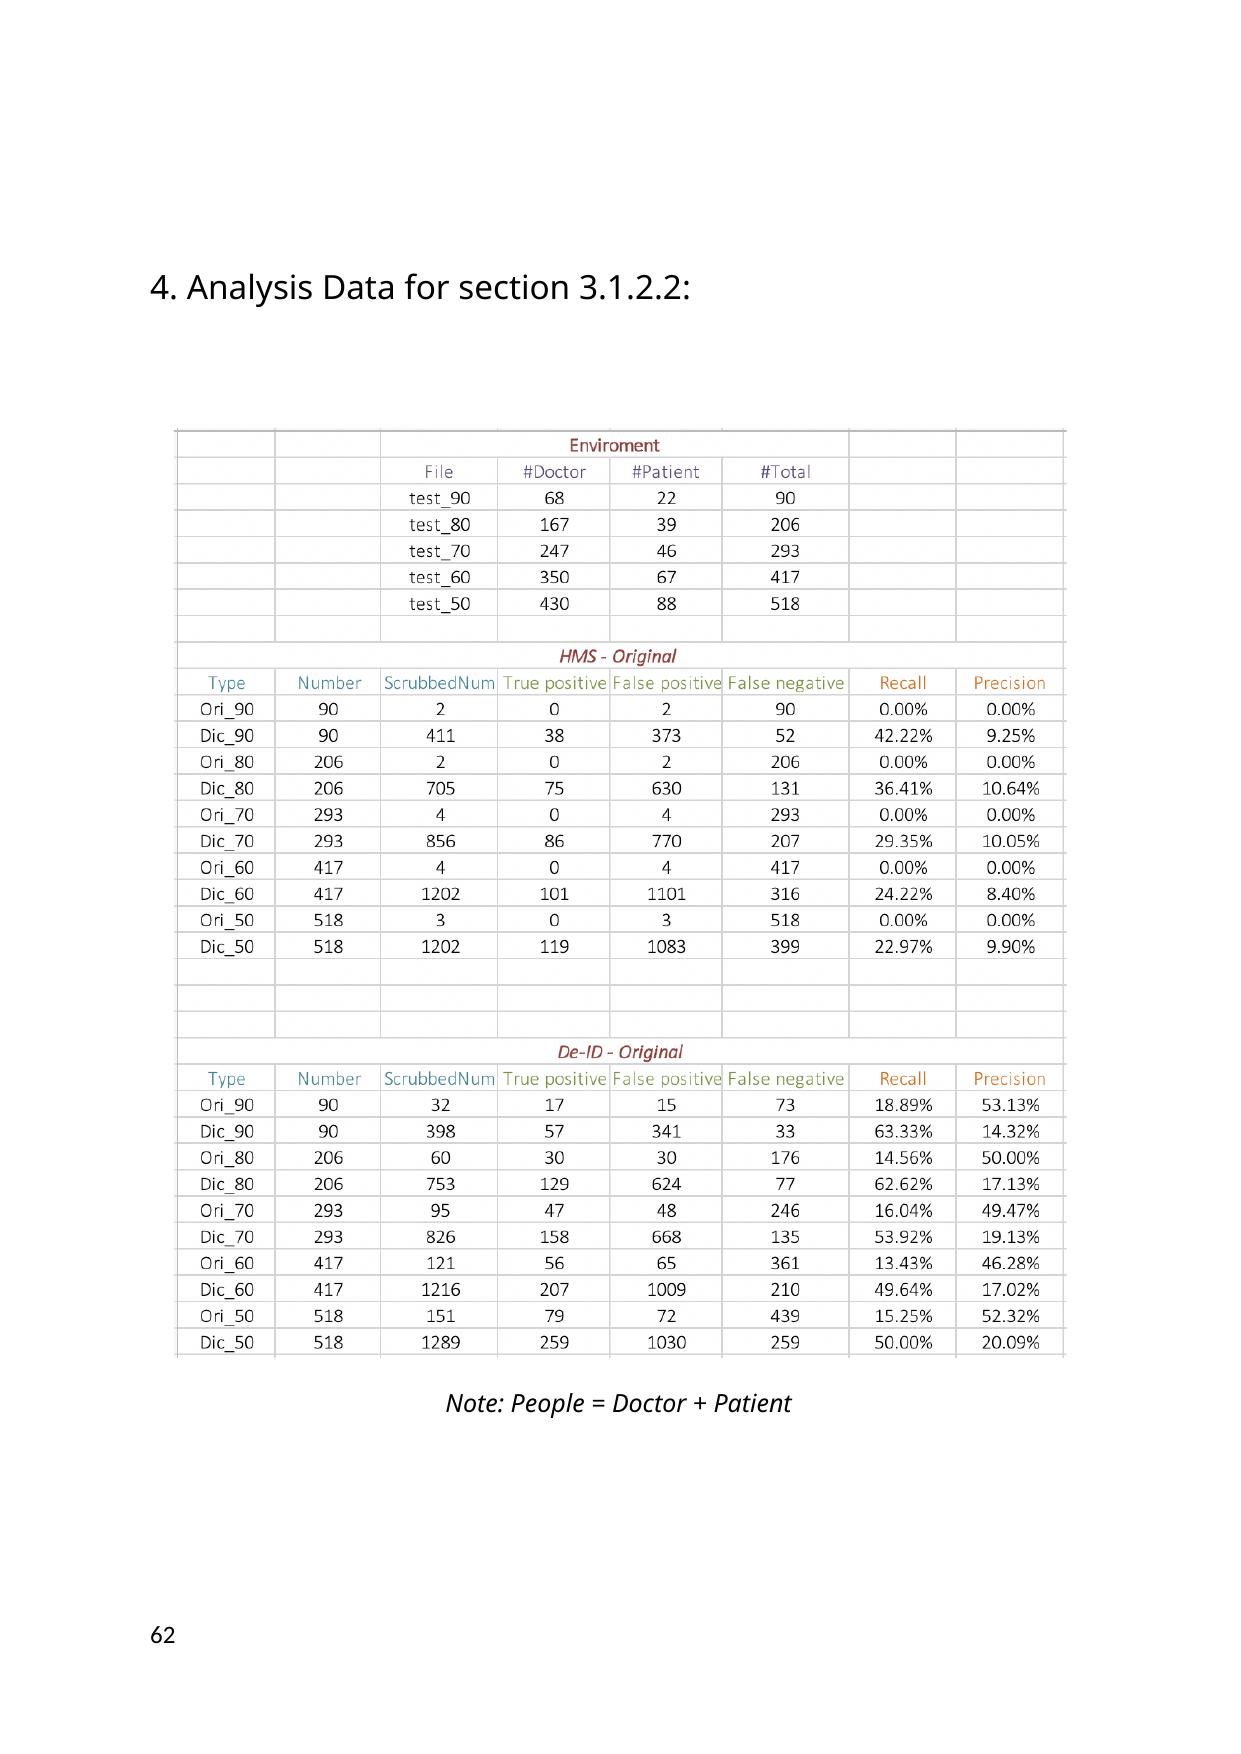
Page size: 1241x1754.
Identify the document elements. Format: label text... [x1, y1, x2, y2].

text Note: People = Doctor + Patient [150, 1386, 1090, 1420]
text 4. Analysis Data for section 3.1.2.2: [150, 264, 1090, 309]
picture [173, 428, 1067, 1358]
